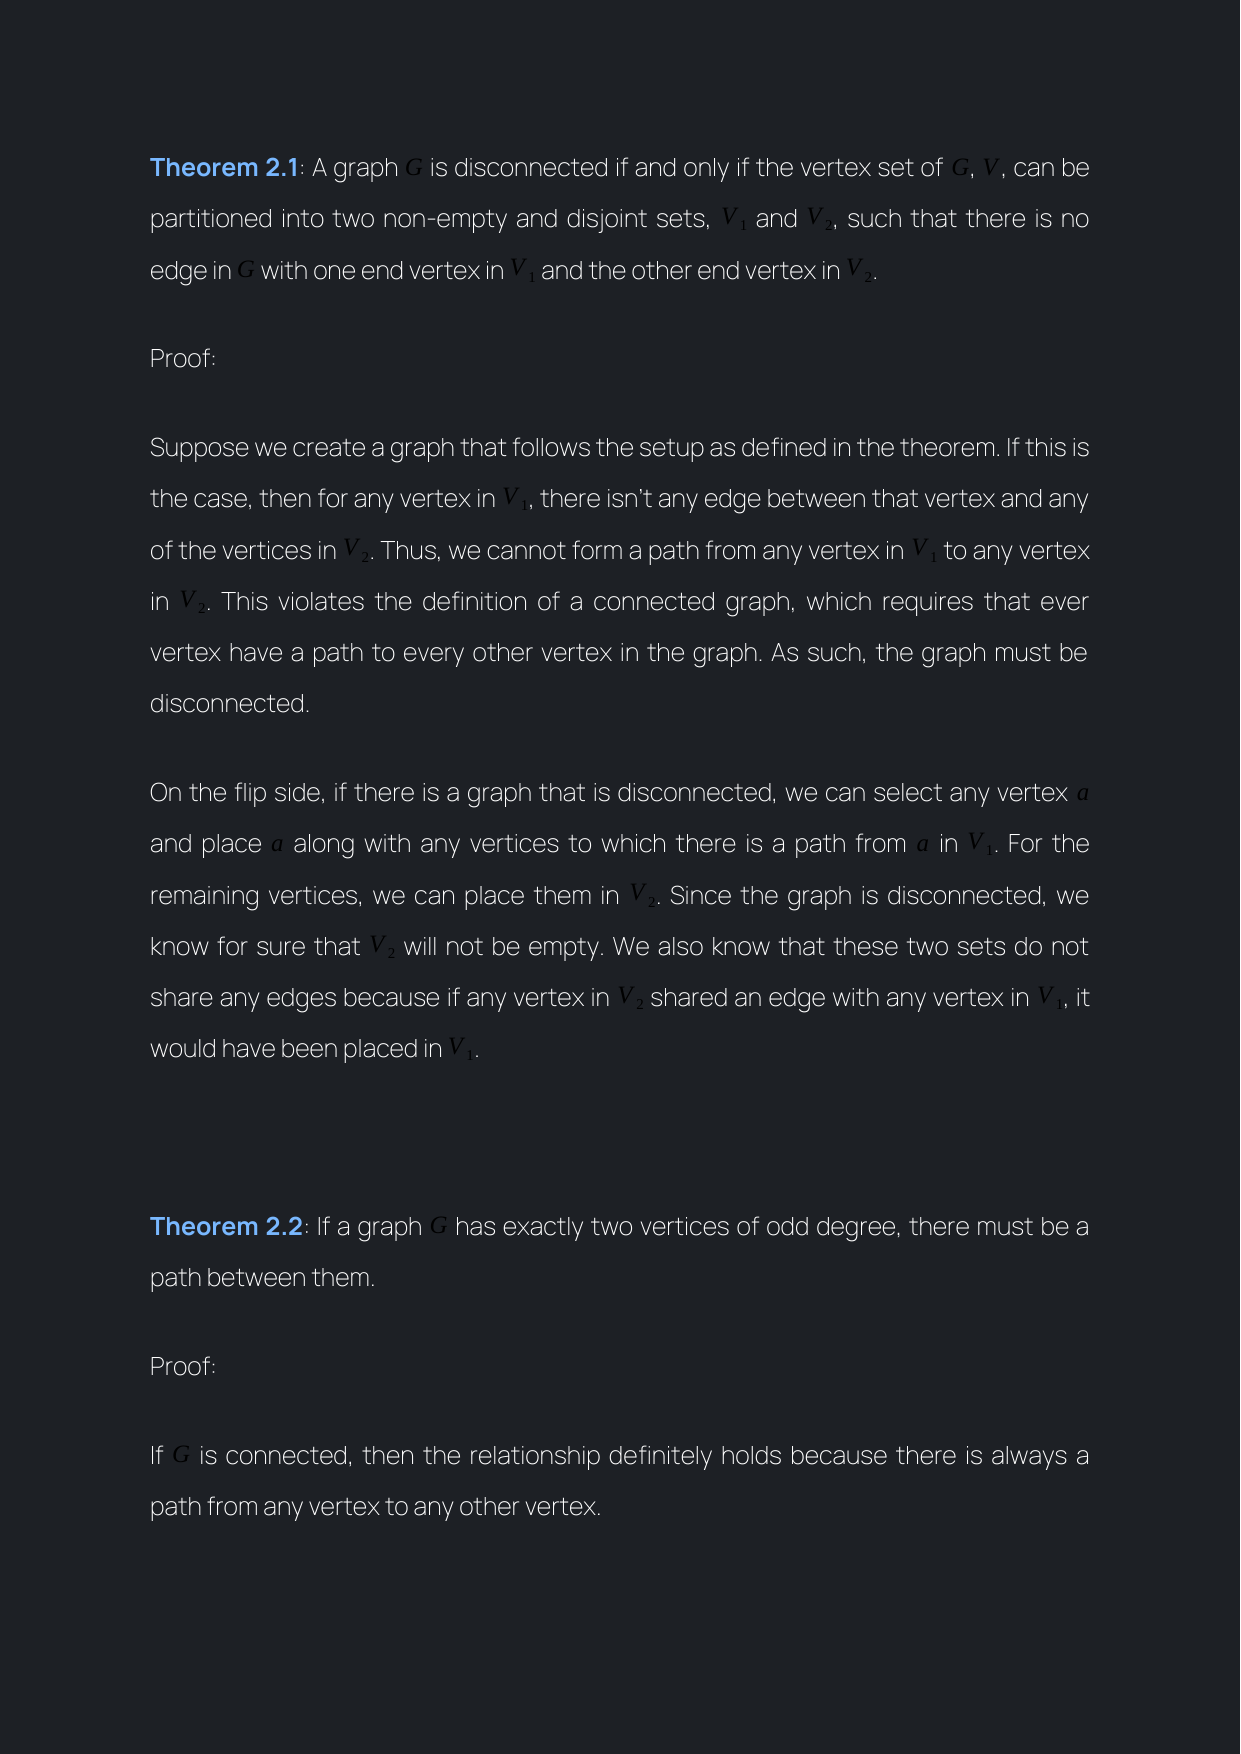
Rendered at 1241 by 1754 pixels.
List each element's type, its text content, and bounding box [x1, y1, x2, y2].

text Theorem 2.2: If a graph has exactly two vertices of odd degree, there must be a path between them. [150, 1209, 1090, 1294]
text Theorem 2.1: A graph is disconnected if and only if the vertex set of , , can be partitioned into two non-empty and disjoint sets, and , such that there is no edge in with one end vertex in and the other end vertex in . [150, 150, 1090, 287]
text If is connected, then the relationship definitely holds because there is always a path from any vertex to any other vertex. [150, 1437, 1090, 1523]
text Proof: [150, 341, 1090, 375]
text Proof: [150, 1349, 1090, 1383]
text Suppose we create a graph that follows the setup as defined in the theorem. If this is the case, then for any vertex in , there isn’t any edge between that vertex and any of the vertices in . Thus, we cannot form a path from any vertex in to any vertex in . This violates the definition of a connected graph, which requires that ever vertex have a path to every other vertex in the graph. As such, the graph must be disconnected. [150, 430, 1090, 720]
text On the flip side, if there is a graph that is disconnected, we can select any vertex and place along with any vertices to which there is a path from in . For the remaining vertices, we can place them in . Since the graph is disconnected, we know for sure that will not be empty. We also know that these two sets do not share any edges because if any vertex in shared an edge with any vertex in , it would have been placed in . [150, 775, 1090, 1065]
